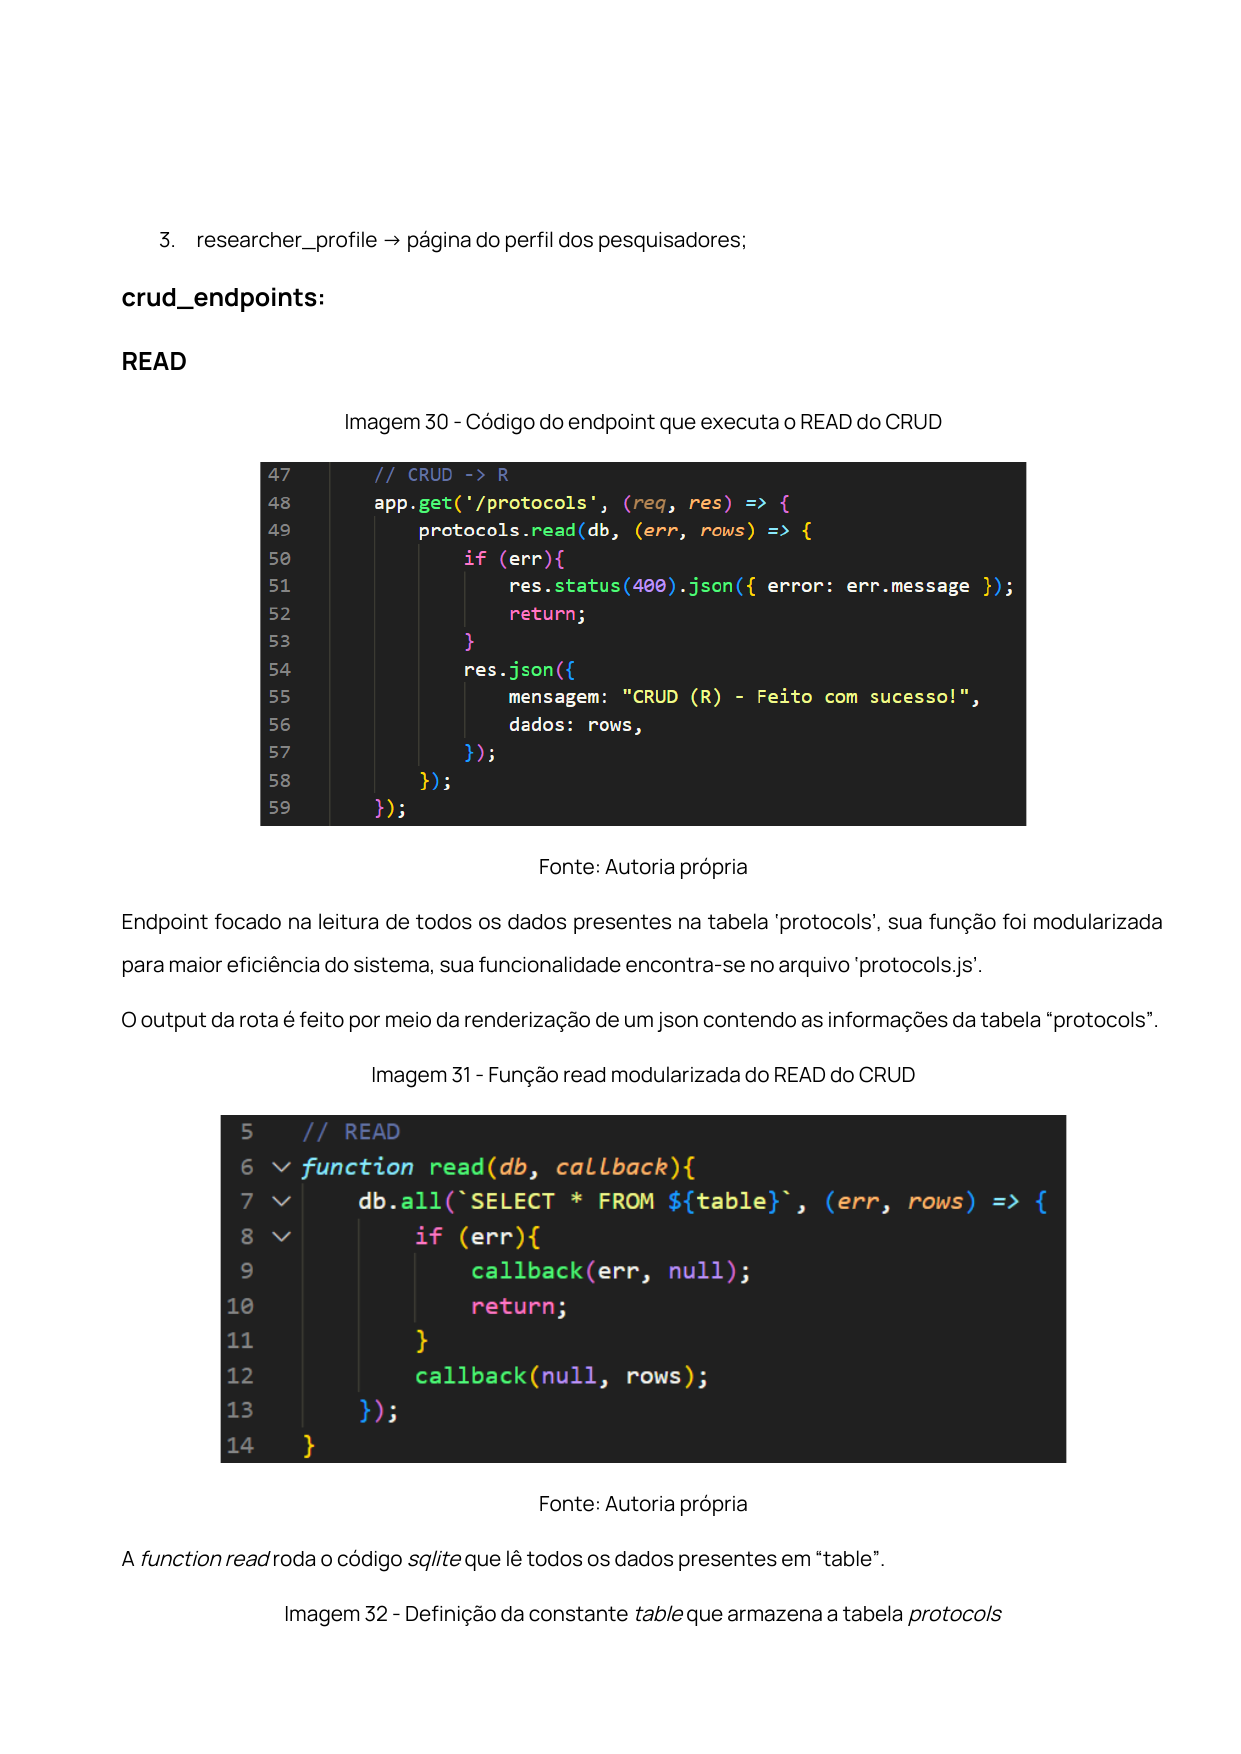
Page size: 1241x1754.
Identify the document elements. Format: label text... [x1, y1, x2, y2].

text A function read roda o código sqlite que lê todos os dados presentes em “table”. [121, 1544, 1165, 1572]
text READ [121, 344, 1165, 378]
text Fonte: Autoria própria [121, 1489, 1165, 1517]
picture [220, 1115, 1067, 1463]
text Imagem 31 - Função read modularizada do READ do CRUD [121, 1060, 1165, 1089]
text O output da rota é feito por meio da renderização de um json contendo as informações da tabela “protocols”. [121, 1005, 1165, 1033]
text Fonte: Autoria própria [121, 852, 1165, 881]
text crud_endpoints: [121, 280, 1165, 314]
text Imagem 32 - Definição da constante table que armazena a tabela protocols [121, 1599, 1165, 1628]
text Endpoint focado na leitura de todos os dados presentes na tabela ‘protocols’, sua função foi modularizada para maior eficiência do sistema, sua funcionalidade encontra-se no arquivo ‘protocols.js’. [121, 907, 1165, 978]
text Imagem 30 - Código do endpoint que executa o READ do CRUD [121, 408, 1165, 436]
list researcher_profile -> página do perfil dos pesquisadores; [159, 225, 1165, 253]
picture [260, 462, 1027, 826]
